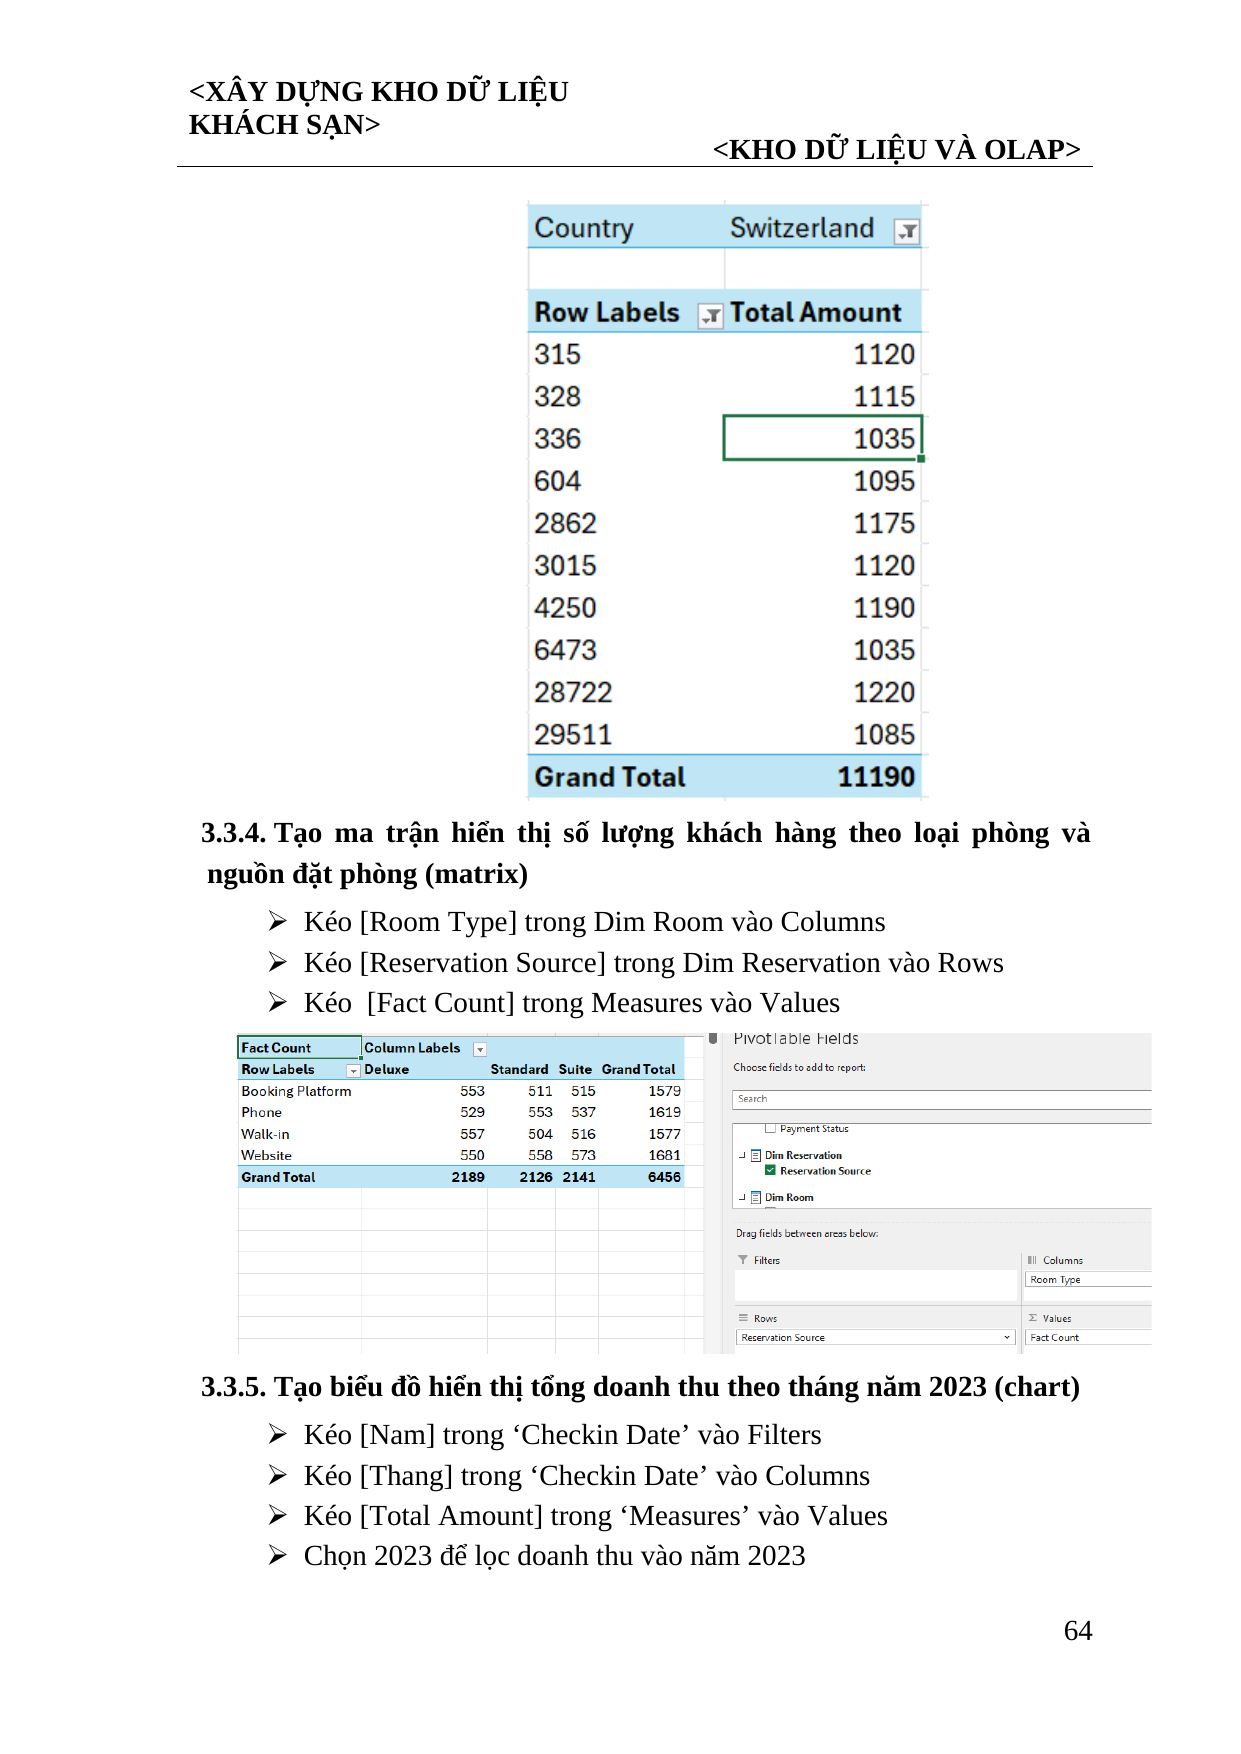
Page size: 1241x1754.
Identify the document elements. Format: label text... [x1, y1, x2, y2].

list Kéo [Fact Count] trong Measures vào Values [266, 985, 1092, 1019]
subtitle Tạo biểu đồ hiển thị tổng doanh thu theo tháng năm 2023 (chart) [201, 1369, 1092, 1402]
list Kéo [Reservation Source] trong Dim Reservation vào Rows [266, 945, 1092, 978]
list Kéo [Total Amount] trong ‘Measures’ vào Values [266, 1498, 1092, 1532]
list Chọn 2023 để lọc doanh thu vào năm 2023 [266, 1538, 1092, 1572]
picture [236, 1033, 1152, 1354]
list Kéo [Room Type] trong Dim Room vào Columns [266, 904, 1092, 938]
picture [526, 200, 929, 801]
list Kéo [Thang] trong ‘Checkin Date’ vào Columns [266, 1458, 1092, 1491]
subtitle Tạo ma trận hiển thị số lượng khách hàng theo loại phòng và nguồn đặt phòng (matrix) [201, 816, 1092, 889]
list Kéo [Nam] trong ‘Checkin Date’ vào Filters [266, 1417, 1092, 1451]
